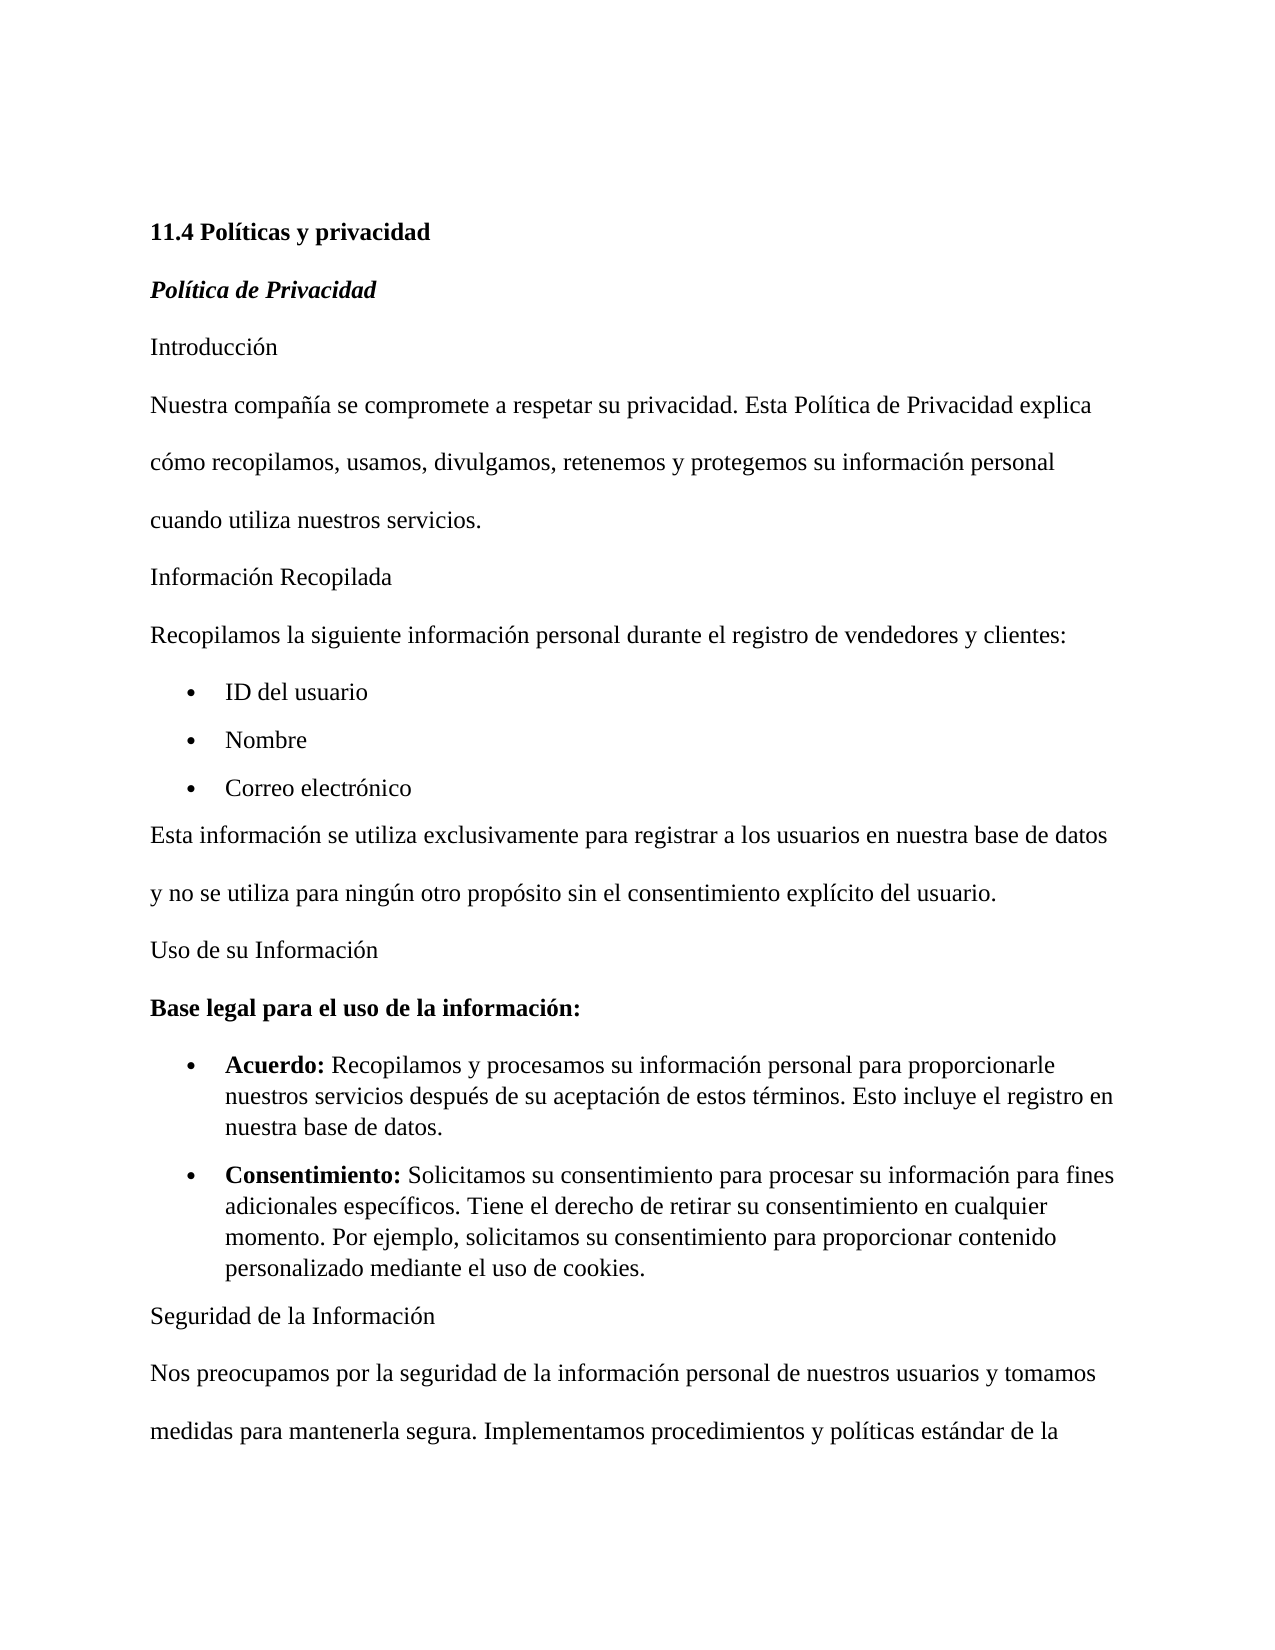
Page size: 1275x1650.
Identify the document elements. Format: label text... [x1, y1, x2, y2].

text Nuestra compañía se compromete a respetar su privacidad. Esta Política de Privacidad explica cómo recopilamos, usamos, divulgamos, retenemos y protegemos su información personal cuando utiliza nuestros servicios. [150, 390, 1125, 533]
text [150, 1358, 1125, 1445]
list Consentimiento: Solicitamos su consentimiento para procesar su información para fines adicionales específicos. Tiene el derecho de retirar su consentimiento en cualquier momento. Por ejemplo, solicitamos su consentimiento para proporcionar contenido personalizado mediante el uso de cookies. [187, 1160, 1125, 1282]
text Base legal para el uso de la información: [150, 993, 1125, 1022]
list Nombre [187, 725, 1125, 754]
text Seguridad de la Información [150, 1301, 1125, 1330]
text Esta información se utiliza exclusivamente para registrar a los usuarios en nuestra base de datos y no se utiliza para ningún otro propósito sin el consentimiento explícito del usuario. [150, 820, 1125, 907]
text Uso de su Información [150, 935, 1125, 964]
list Acuerdo: Recopilamos y procesamos su información personal para proporcionarle nuestros servicios después de su aceptación de estos términos. Esto incluye el registro en nuestra base de datos. [187, 1050, 1125, 1141]
text Recopilamos la siguiente información personal durante el registro de vendedores y clientes: [150, 620, 1125, 648]
list Correo electrónico [187, 773, 1125, 801]
subtitle 11.4 Políticas y privacidad [150, 217, 1125, 246]
list ID del usuario [187, 677, 1125, 706]
text Información Recopilada [150, 562, 1125, 591]
subtitle Política de Privacidad [150, 275, 1125, 303]
text Introducción [150, 332, 1125, 361]
